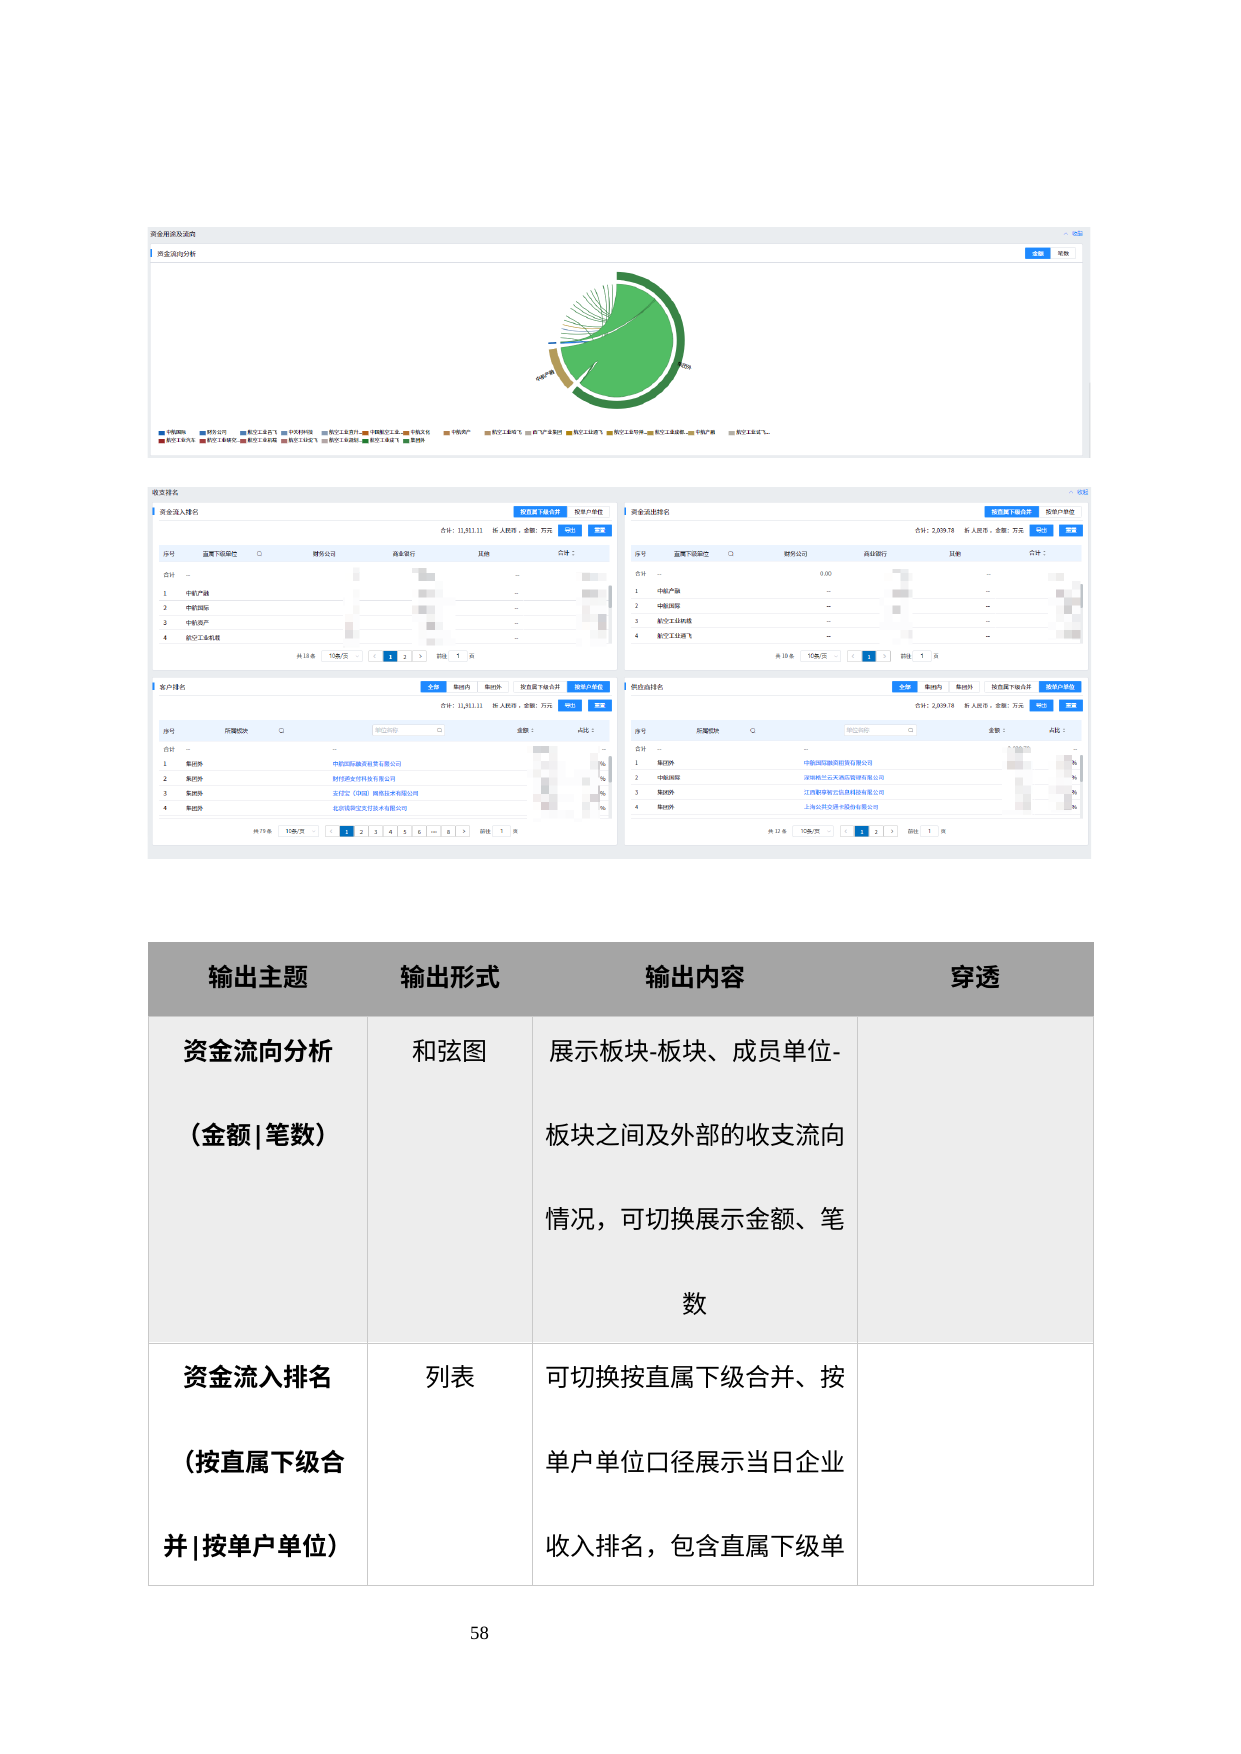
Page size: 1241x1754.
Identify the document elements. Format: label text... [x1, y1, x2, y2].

table_header 输出主题 [149, 943, 367, 1016]
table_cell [533, 1344, 857, 1585]
table_cell 列表 [368, 1344, 532, 1585]
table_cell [149, 1344, 367, 1585]
table_cell [858, 1017, 1093, 1342]
table_header 输出内容 [533, 943, 857, 1016]
table_header 输出形式 [368, 943, 532, 1016]
table_cell [858, 1344, 1093, 1585]
table_header 穿透 [858, 943, 1093, 1016]
picture [147, 487, 1092, 859]
table_cell 和弦图 [368, 1017, 532, 1342]
table_cell 资金流向分析（金额|笔数） [149, 1017, 367, 1342]
picture [147, 227, 1091, 458]
table_cell 展示板块-板块、成员单位-板块之间及外部的收支流向情况，可切换展示金额、笔数 [533, 1017, 857, 1342]
